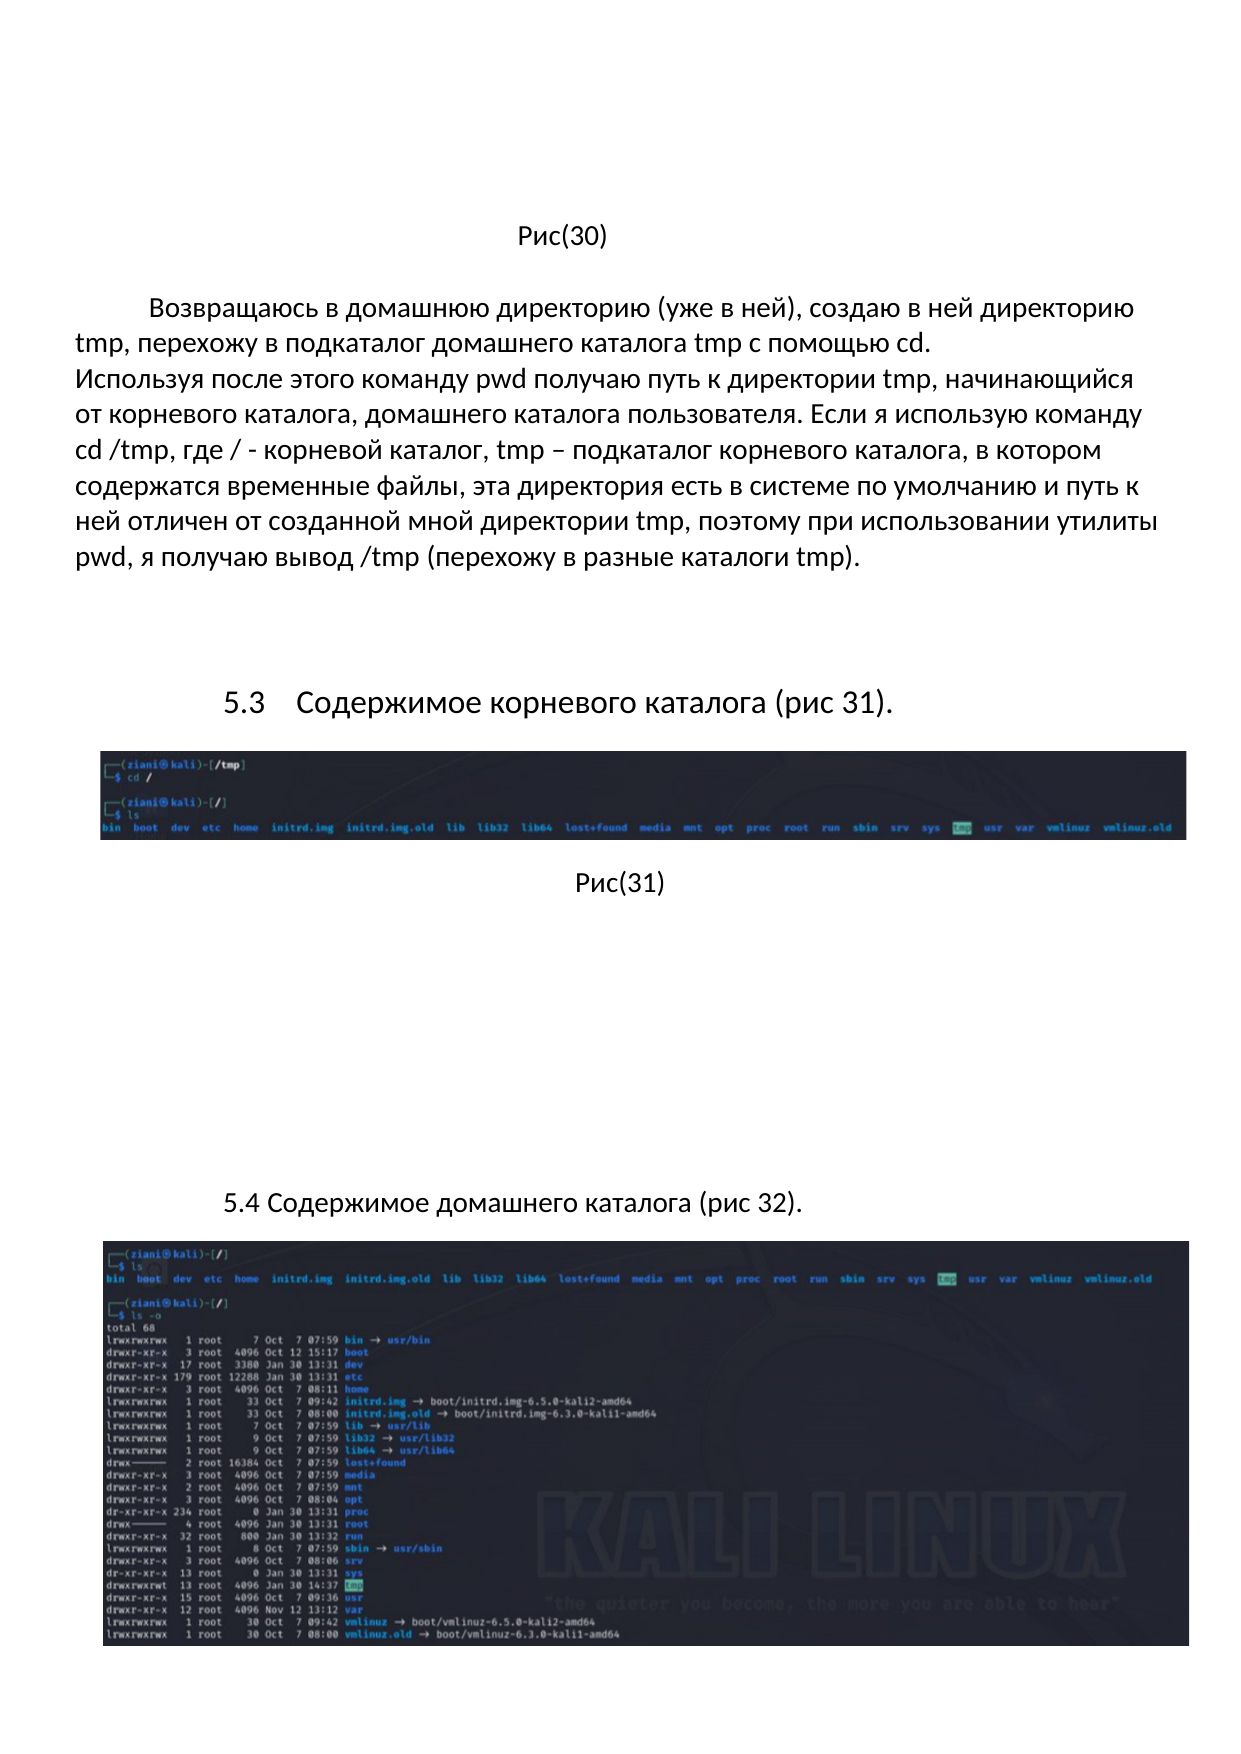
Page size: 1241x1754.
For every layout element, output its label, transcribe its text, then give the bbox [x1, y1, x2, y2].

text Используя после этого команду pwd получаю путь к директории tmp, начинающийся от корневого каталога, домашнего каталога пользователя. Если я использую команду cd /tmp, где / - корневой каталог, tmp – подкаталог корневого каталога, в котором содержатся временные файлы, эта директория есть в системе по умолчанию и путь к ней отличен от созданной мной директории tmp, поэтому при использовании утилиты pwd, я получаю вывод /tmp (перехожу в разные каталоги tmp). [75, 360, 1165, 574]
picture [98, 751, 1185, 840]
picture [101, 1241, 1188, 1645]
list Содержимое домашнего каталога (рис 32). [223, 1184, 1165, 1220]
list Рис(30) [448, 217, 1165, 253]
text Возвращаюсь в домашнюю директорию (уже в ней), создаю в ней директорию tmp, перехожу в подкаталог домашнего каталога tmp с помощью cd. [75, 289, 1165, 360]
list Содержимое корневого каталога (рис 31). [223, 681, 1165, 721]
